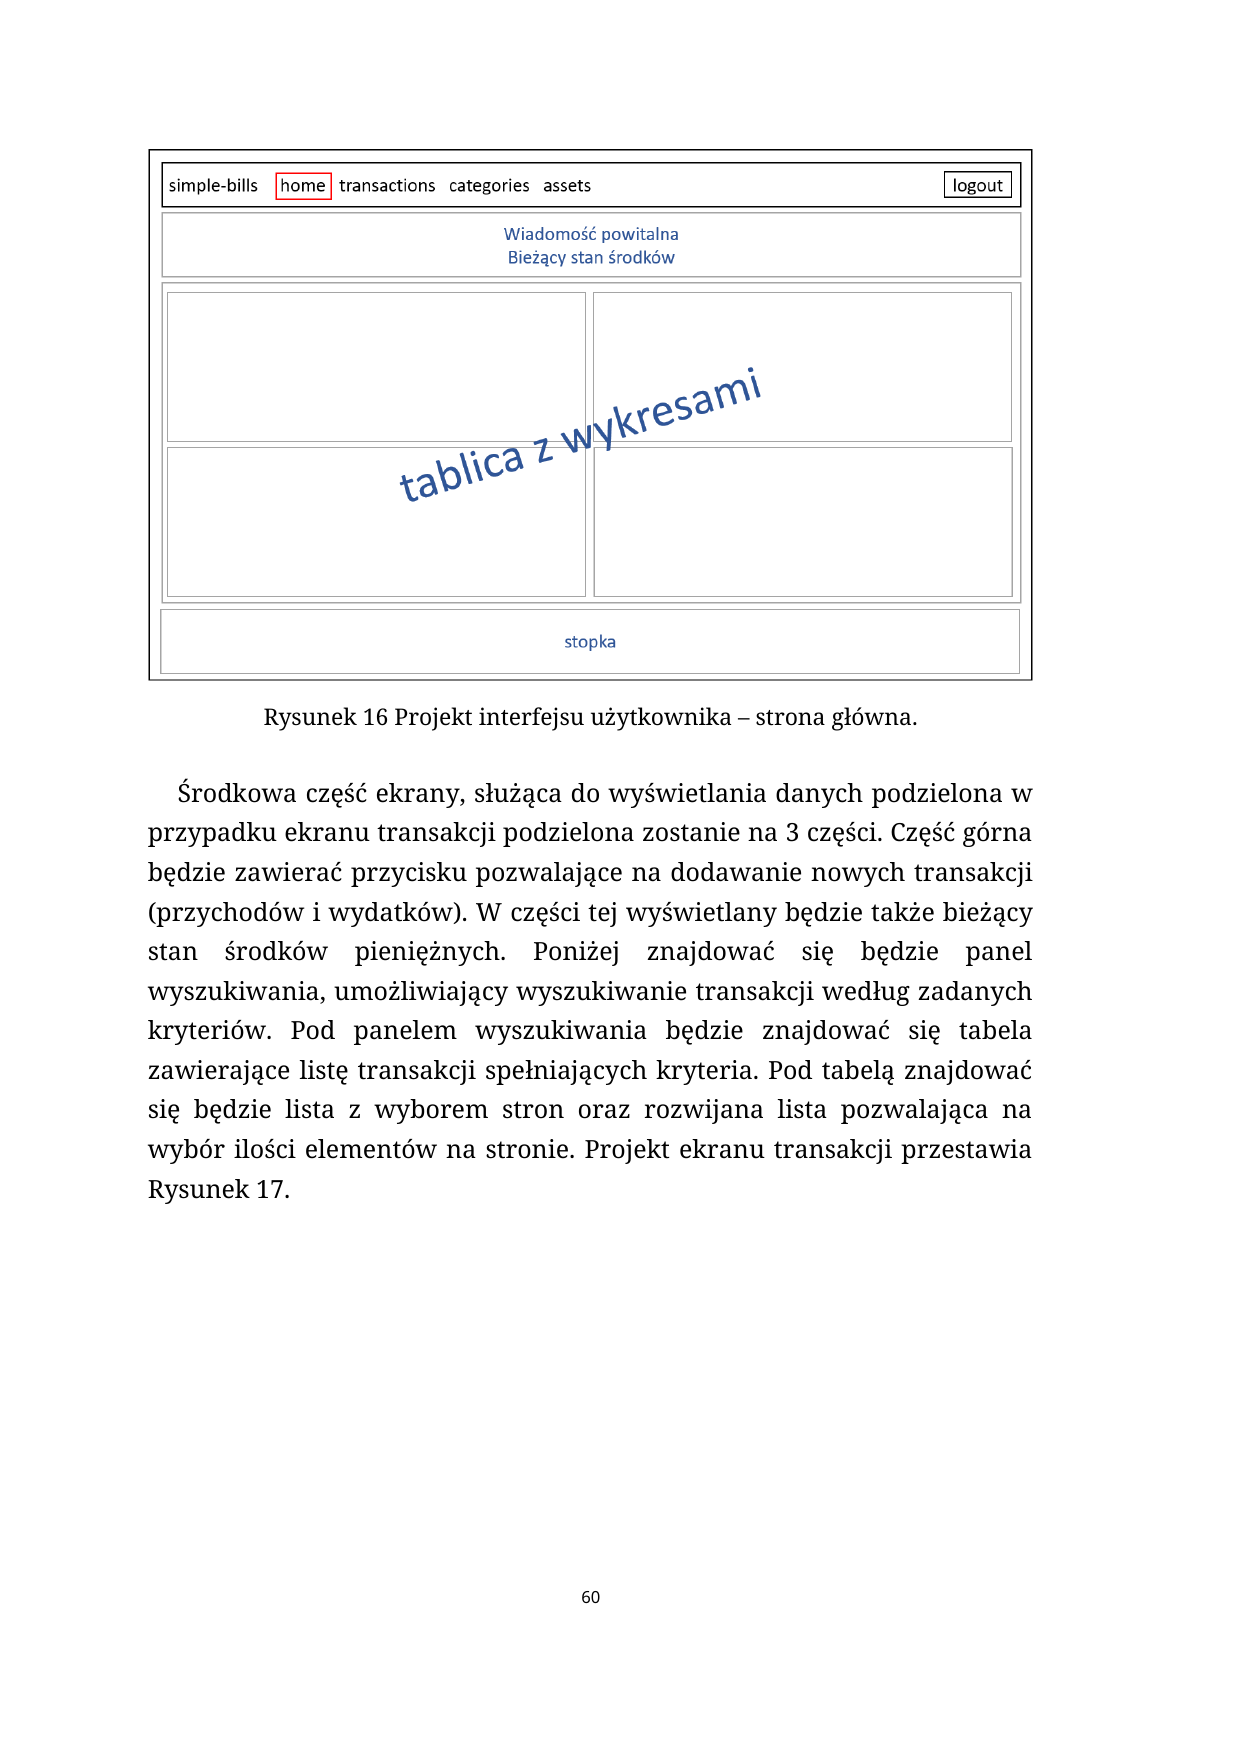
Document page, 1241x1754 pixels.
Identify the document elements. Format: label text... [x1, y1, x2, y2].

text Rysunek Projekt interfejsu użytkownika – strona główna. [148, 693, 1033, 732]
picture [147, 147, 1034, 681]
text Środkowa część ekrany, służąca do wyświetlania danych podzielona w przypadku ekranu transakcji podzielona zostanie na 3 części. Część górna będzie zawierać przycisku pozwalające na dodawanie nowych transakcji (przychodów i wydatków). W części tej wyświetlany będzie także bieżący stan środków pieniężnych. Poniżej znajdować się będzie panel wyszukiwania, umożliwiający wyszukiwanie transakcji według zadanych kryteriów. Pod panelem wyszukiwania będzie znajdować się tabela zawierające listę transakcji spełniających kryteria. Pod tabelą znajdować się będzie lista z wyborem stron oraz rozwijana lista pozwalająca na wybór ilości elementów na stronie. Projekt ekranu transakcji przestawia Rysunek 17. [148, 770, 1033, 1205]
